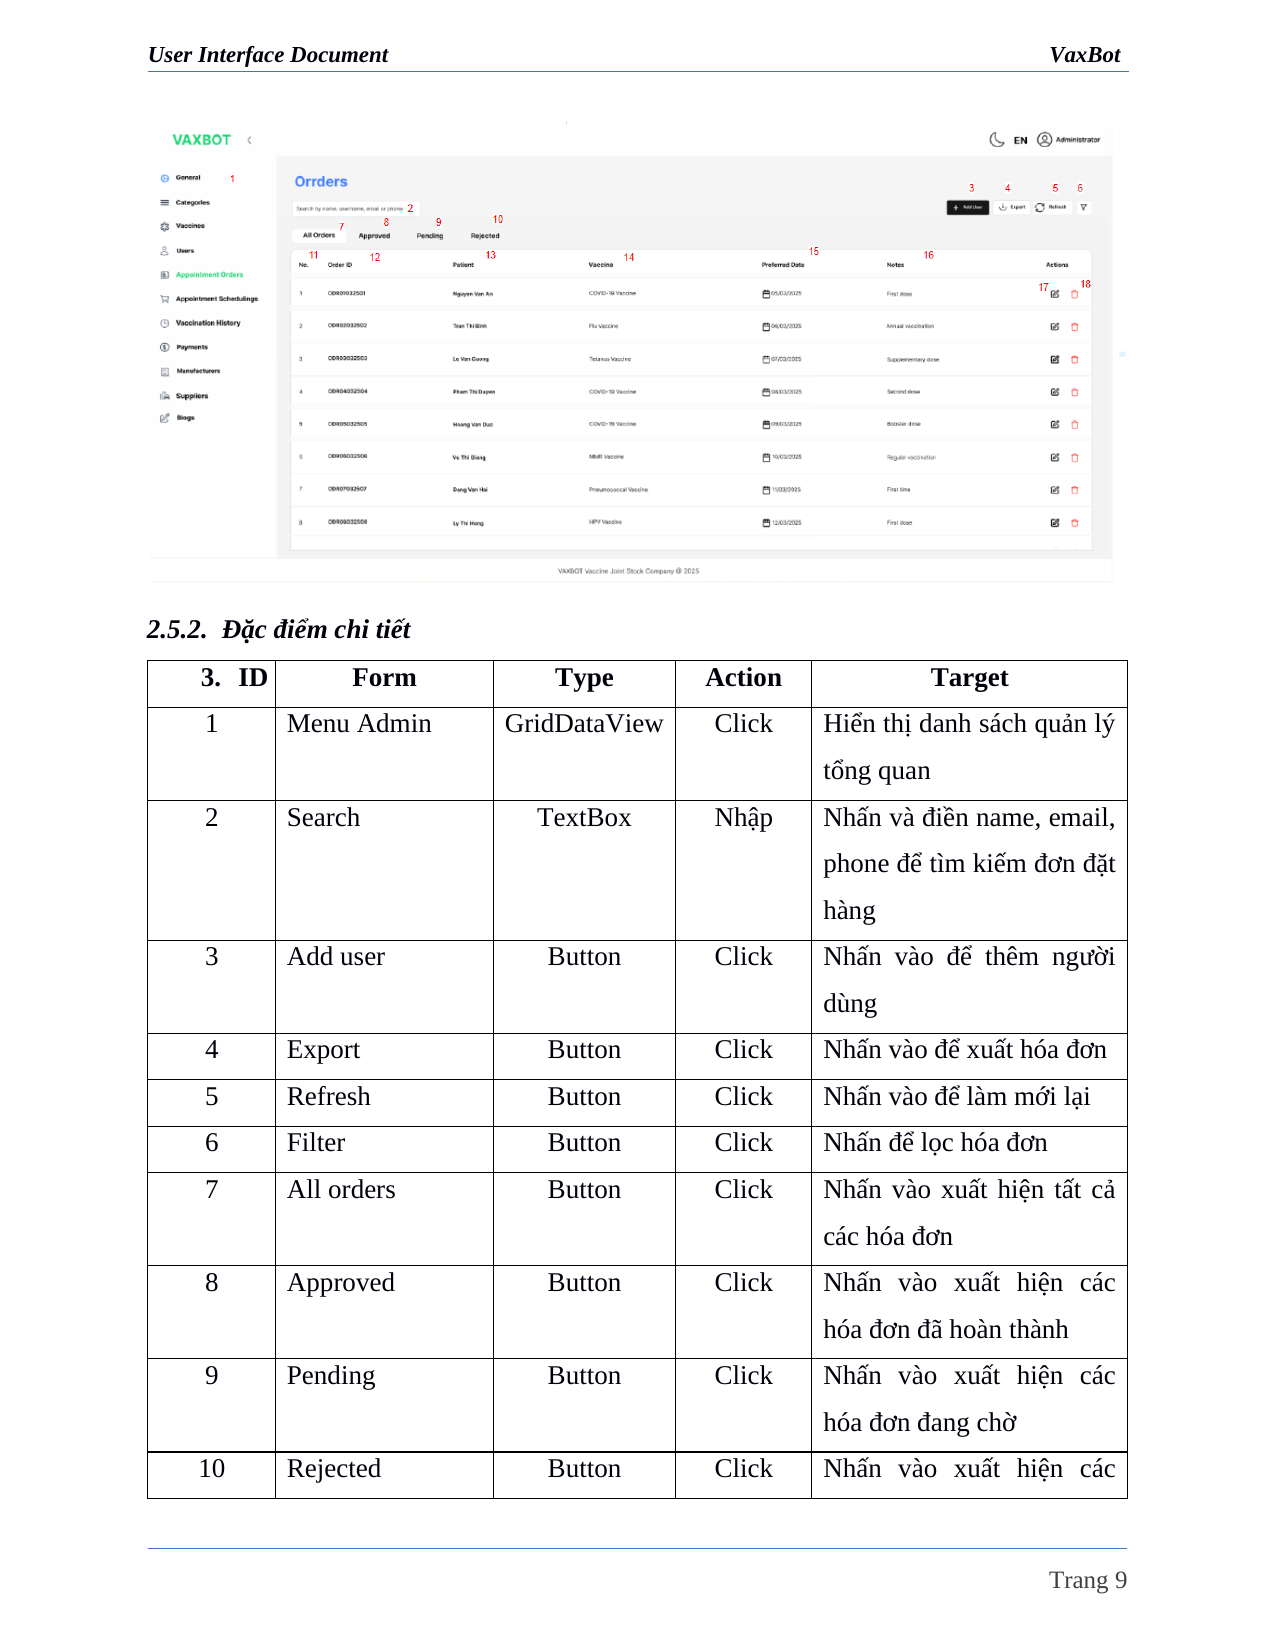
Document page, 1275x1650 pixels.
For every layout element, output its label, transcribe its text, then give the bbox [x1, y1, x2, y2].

table_cell Nhấn vào xuất hiện các hóa đơn đã hoàn thành [812, 1266, 1127, 1358]
table_cell Click [676, 708, 811, 800]
table_cell 2 [148, 801, 275, 939]
table_cell All orders [276, 1173, 493, 1265]
table_cell 8 [148, 1266, 275, 1358]
table_cell Filter [276, 1127, 493, 1172]
table_header Target [812, 661, 1127, 707]
picture [150, 121, 1125, 583]
table_cell Nhấn vào để làm mới lại [812, 1080, 1127, 1126]
table_cell 3 [148, 941, 275, 1033]
table_cell Click [676, 1359, 811, 1451]
table_cell Button [494, 1173, 675, 1265]
table_cell Refresh [276, 1080, 493, 1126]
table_cell Button [494, 1266, 675, 1358]
table_header Action [676, 661, 811, 707]
table_cell 6 [148, 1127, 275, 1172]
table_cell Search [276, 801, 493, 939]
table_cell Button [494, 1127, 675, 1172]
table_cell Click [676, 1127, 811, 1172]
table_cell Pending [276, 1359, 493, 1451]
table_cell Export [276, 1034, 493, 1079]
table_cell Click [676, 1173, 811, 1265]
table_cell 9 [148, 1359, 275, 1451]
table_header Form [276, 661, 493, 707]
table_cell Nhập [676, 801, 811, 939]
table_cell 1 [148, 708, 275, 800]
table_cell Button [494, 1080, 675, 1126]
table_header Type [494, 661, 675, 707]
table_cell Button [494, 1359, 675, 1451]
table_cell Nhấn vào xuất hiện các hóa đơn đang chờ [812, 1359, 1127, 1451]
table_cell TextBox [494, 801, 675, 939]
table_cell Nhấn vào để thêm người dùng [812, 941, 1127, 1033]
table_cell 5 [148, 1080, 275, 1126]
table_cell Click [676, 941, 811, 1033]
table_cell Click [676, 1080, 811, 1126]
table_cell Button [494, 1034, 675, 1079]
table_cell 4 [148, 1034, 275, 1079]
table_cell Nhấn để lọc hóa đơn [812, 1127, 1127, 1172]
table_cell Click [676, 1453, 811, 1498]
list Đặc điểm chi tiết [147, 613, 1127, 644]
table_cell Button [494, 1453, 675, 1498]
table_cell Click [676, 1266, 811, 1358]
table_cell Add user [276, 941, 493, 1033]
table_cell GridDataView [494, 708, 675, 800]
table_cell 7 [148, 1173, 275, 1265]
table_cell Click [676, 1034, 811, 1079]
table_cell 10 [148, 1453, 275, 1498]
table_cell Hiển thị danh sách quản lý tổng quan [812, 708, 1127, 800]
table_cell Button [494, 941, 675, 1033]
table_cell Approved [276, 1266, 493, 1358]
table_cell Nhấn và điền name, email, phone để tìm kiếm đơn đặt hàng [812, 801, 1127, 939]
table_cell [812, 1453, 1127, 1498]
table_cell Rejected [276, 1453, 493, 1498]
table_cell Nhấn vào để xuất hóa đơn [812, 1034, 1127, 1079]
table_cell Nhấn vào xuất hiện tất cả các hóa đơn [812, 1173, 1127, 1265]
table_header ID [148, 661, 275, 707]
table_cell Menu Admin [276, 708, 493, 800]
